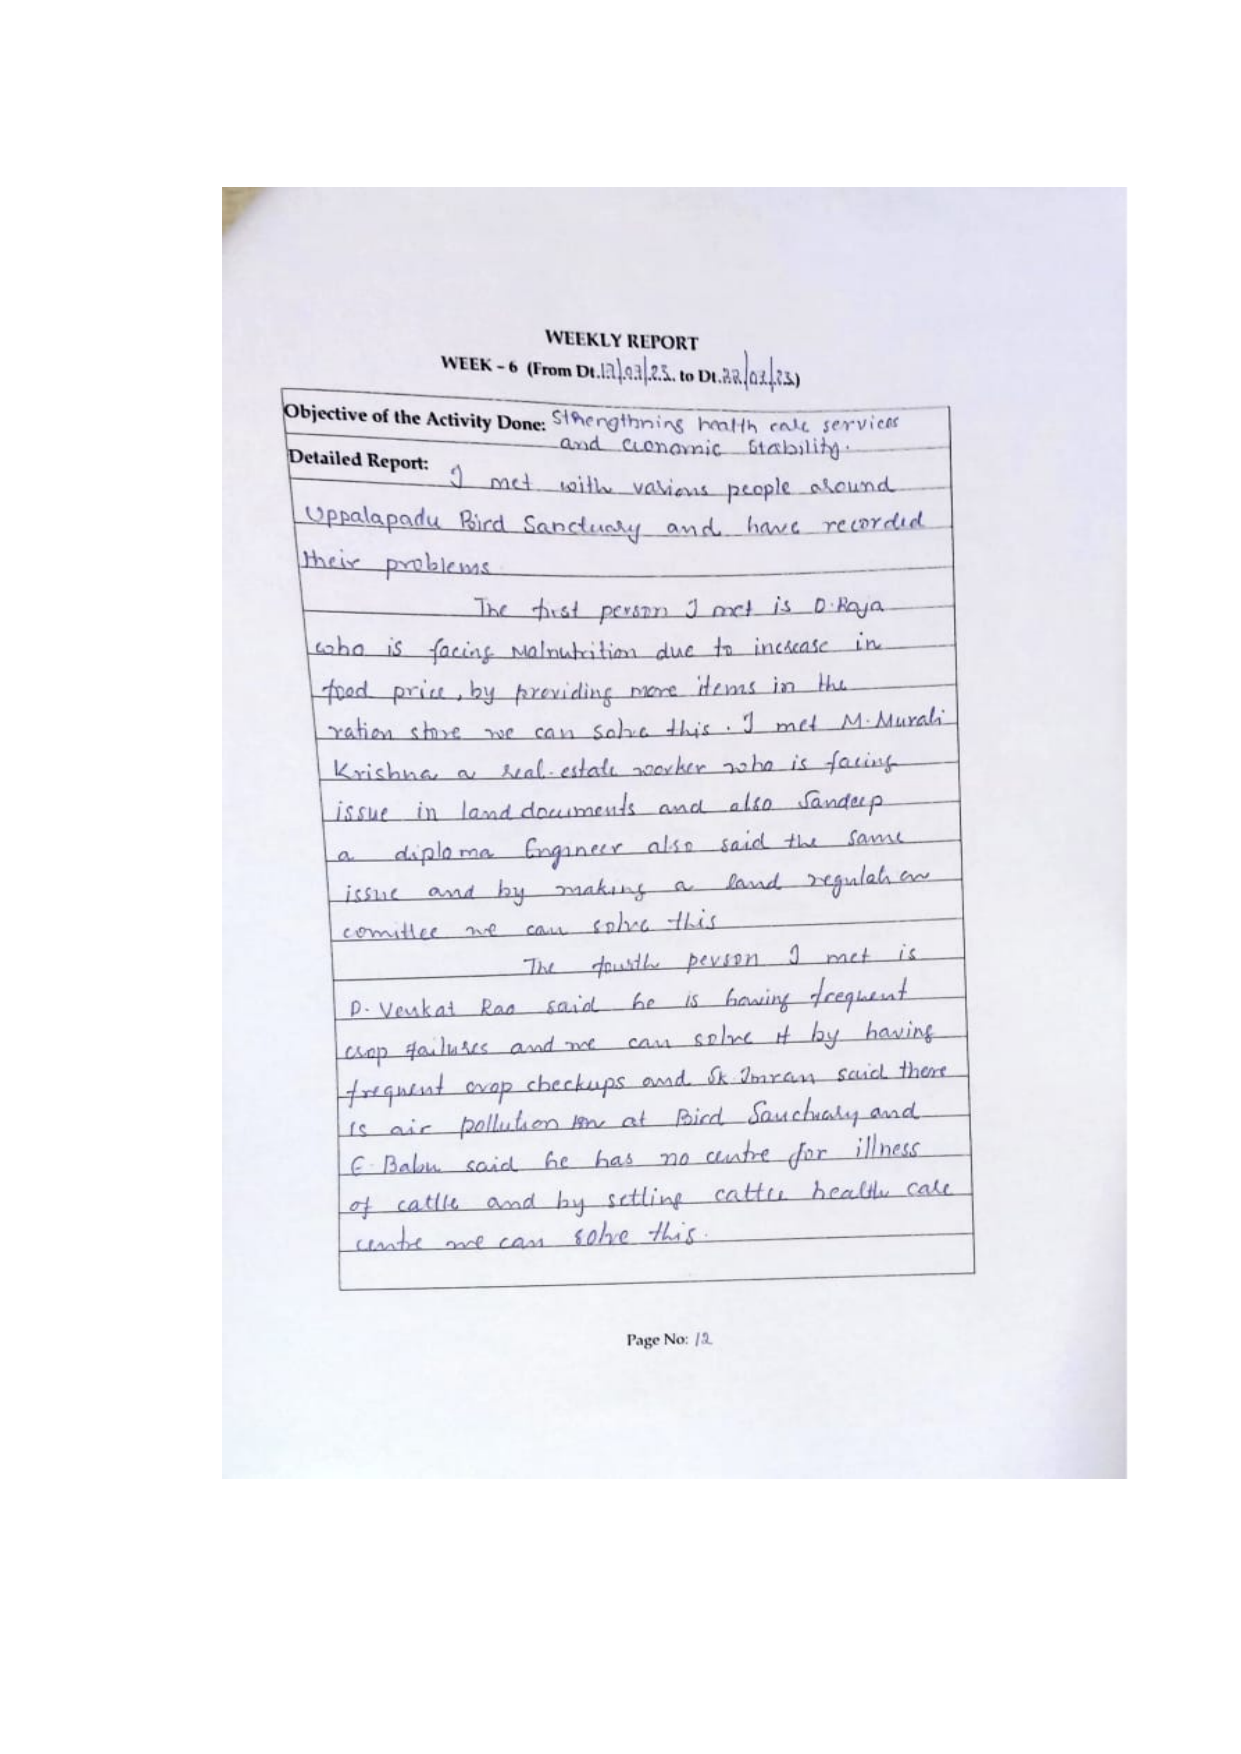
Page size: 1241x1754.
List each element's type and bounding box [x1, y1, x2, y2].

picture [222, 187, 1128, 1479]
